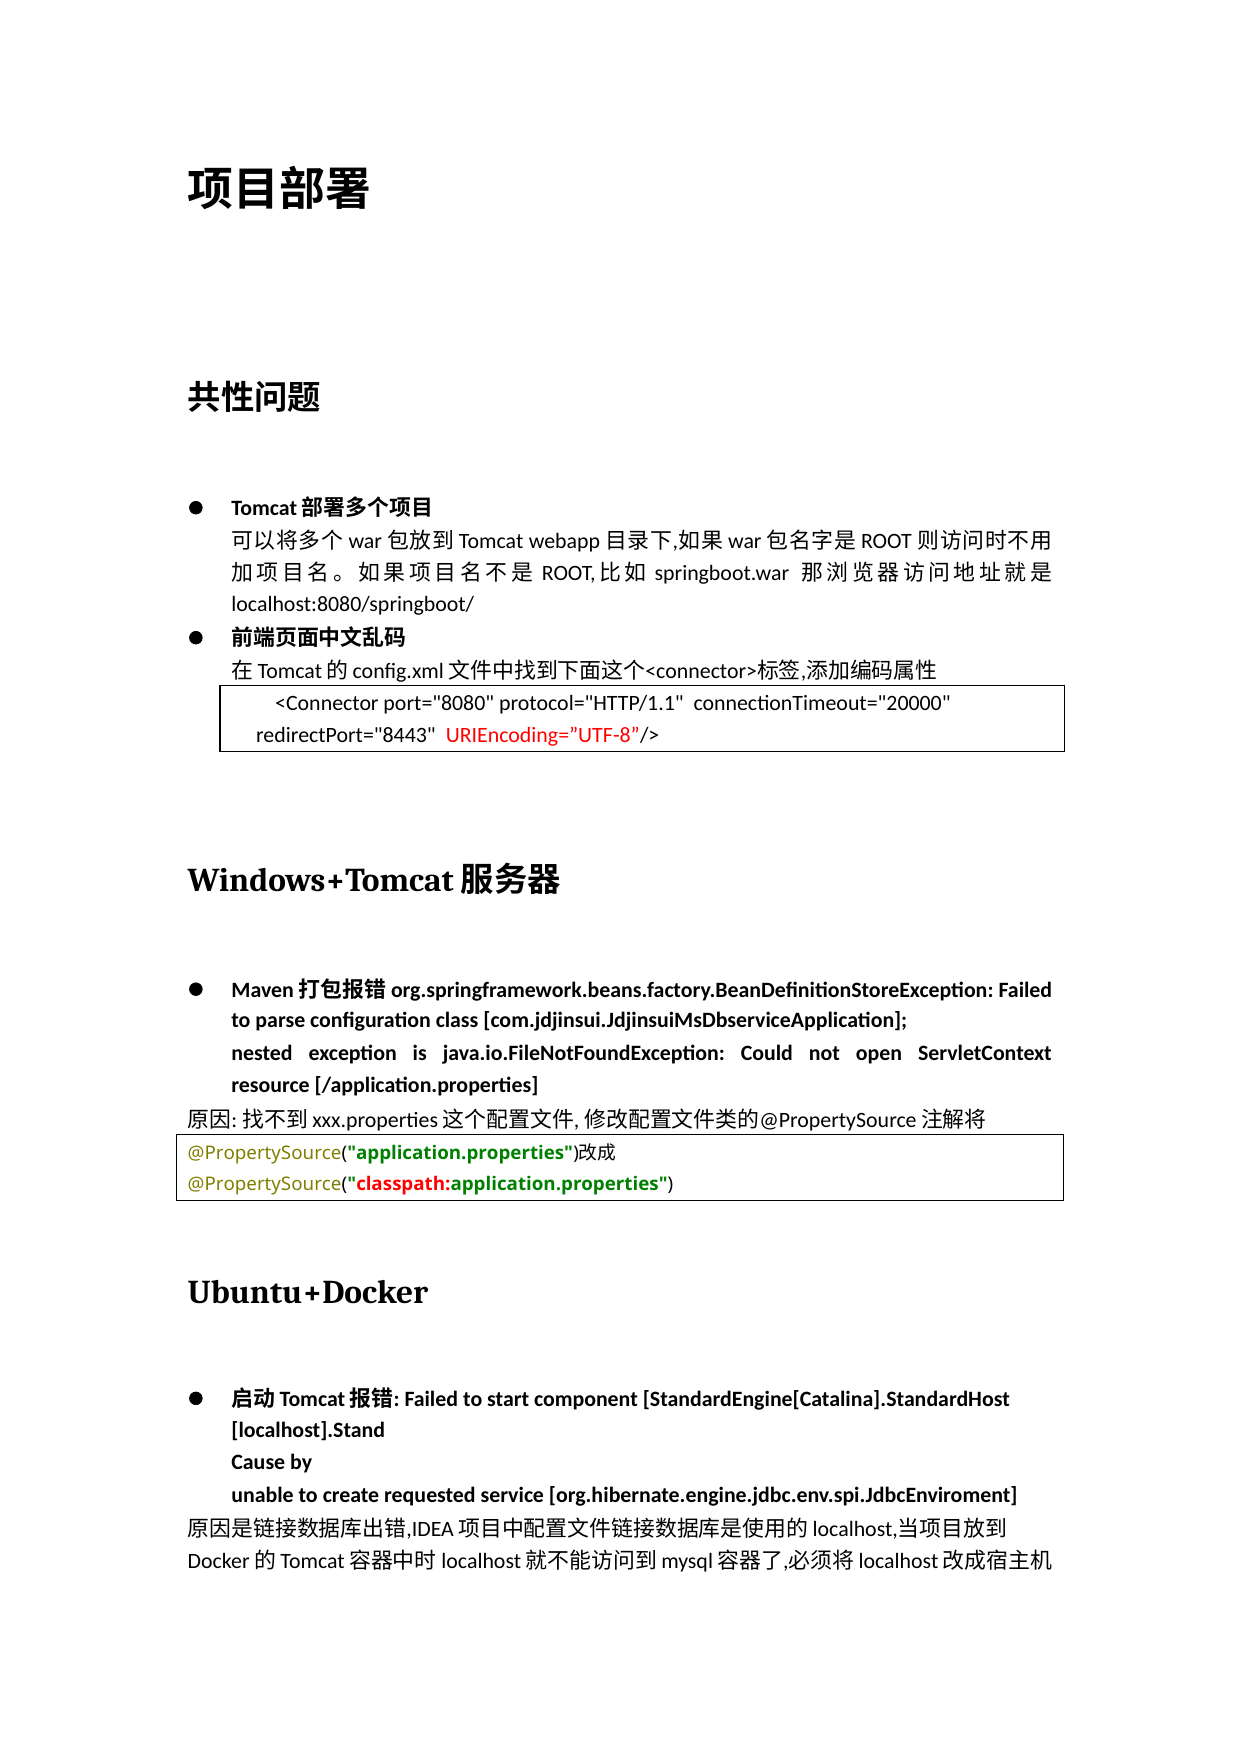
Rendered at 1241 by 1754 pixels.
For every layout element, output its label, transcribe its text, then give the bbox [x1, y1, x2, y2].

list Maven打包报错org.springframework.beans.factory.BeanDefinitionStoreException: Failed to parse configuration class [com.jdjinsui.JdjinsuiMsDbserviceApplication]; [187, 971, 1053, 1036]
subtitle Ubuntu+Docker [187, 1260, 1053, 1325]
subtitle 项目部署 [187, 137, 1053, 235]
table_header <Connector port="8080" protocol="HTTP/1.1" connectionTimeout="20000" redirectPort="8443" URIEncoding=”UTF-8”/> [221, 686, 1064, 751]
text unable to create requested service [org.hibernate.engine.jdbc.env.spi.JdbcEnviroment] [231, 1478, 1053, 1510]
list 启动Tomcat报错: Failed to start component [StandardEngine[Catalina].StandardHost [localhost].Stand [187, 1380, 1053, 1445]
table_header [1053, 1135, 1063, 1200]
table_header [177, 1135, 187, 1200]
text 可以将多个war包放到Tomcat webapp目录下,如果war包名字是ROOT 则访问时不用加项目名。如果项目名不是ROOT,比如springboot.war 那浏览器访问地址就是localhost:8080/springboot/ [231, 522, 1053, 620]
text 原因: 找不到xxx.properties这个配置文件, 修改配置文件类的@PropertySource注解将 [187, 1101, 1053, 1134]
subtitle 共性问题 [187, 363, 1053, 428]
list 在Tomcat的config.xml文件中找到下面这个<connector>标签,添加编码属性 [231, 652, 1053, 685]
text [187, 1510, 1053, 1575]
list Tomcat部署多个项目 [187, 490, 1053, 522]
text Cause by [231, 1445, 1053, 1478]
text nested exception is java.io.FileNotFoundException: Could not open ServletContext resource [/application.properties] [231, 1036, 1053, 1101]
subtitle Windows+Tomcat服务器 [187, 844, 1053, 909]
list 前端页面中文乱码 [187, 620, 1053, 652]
